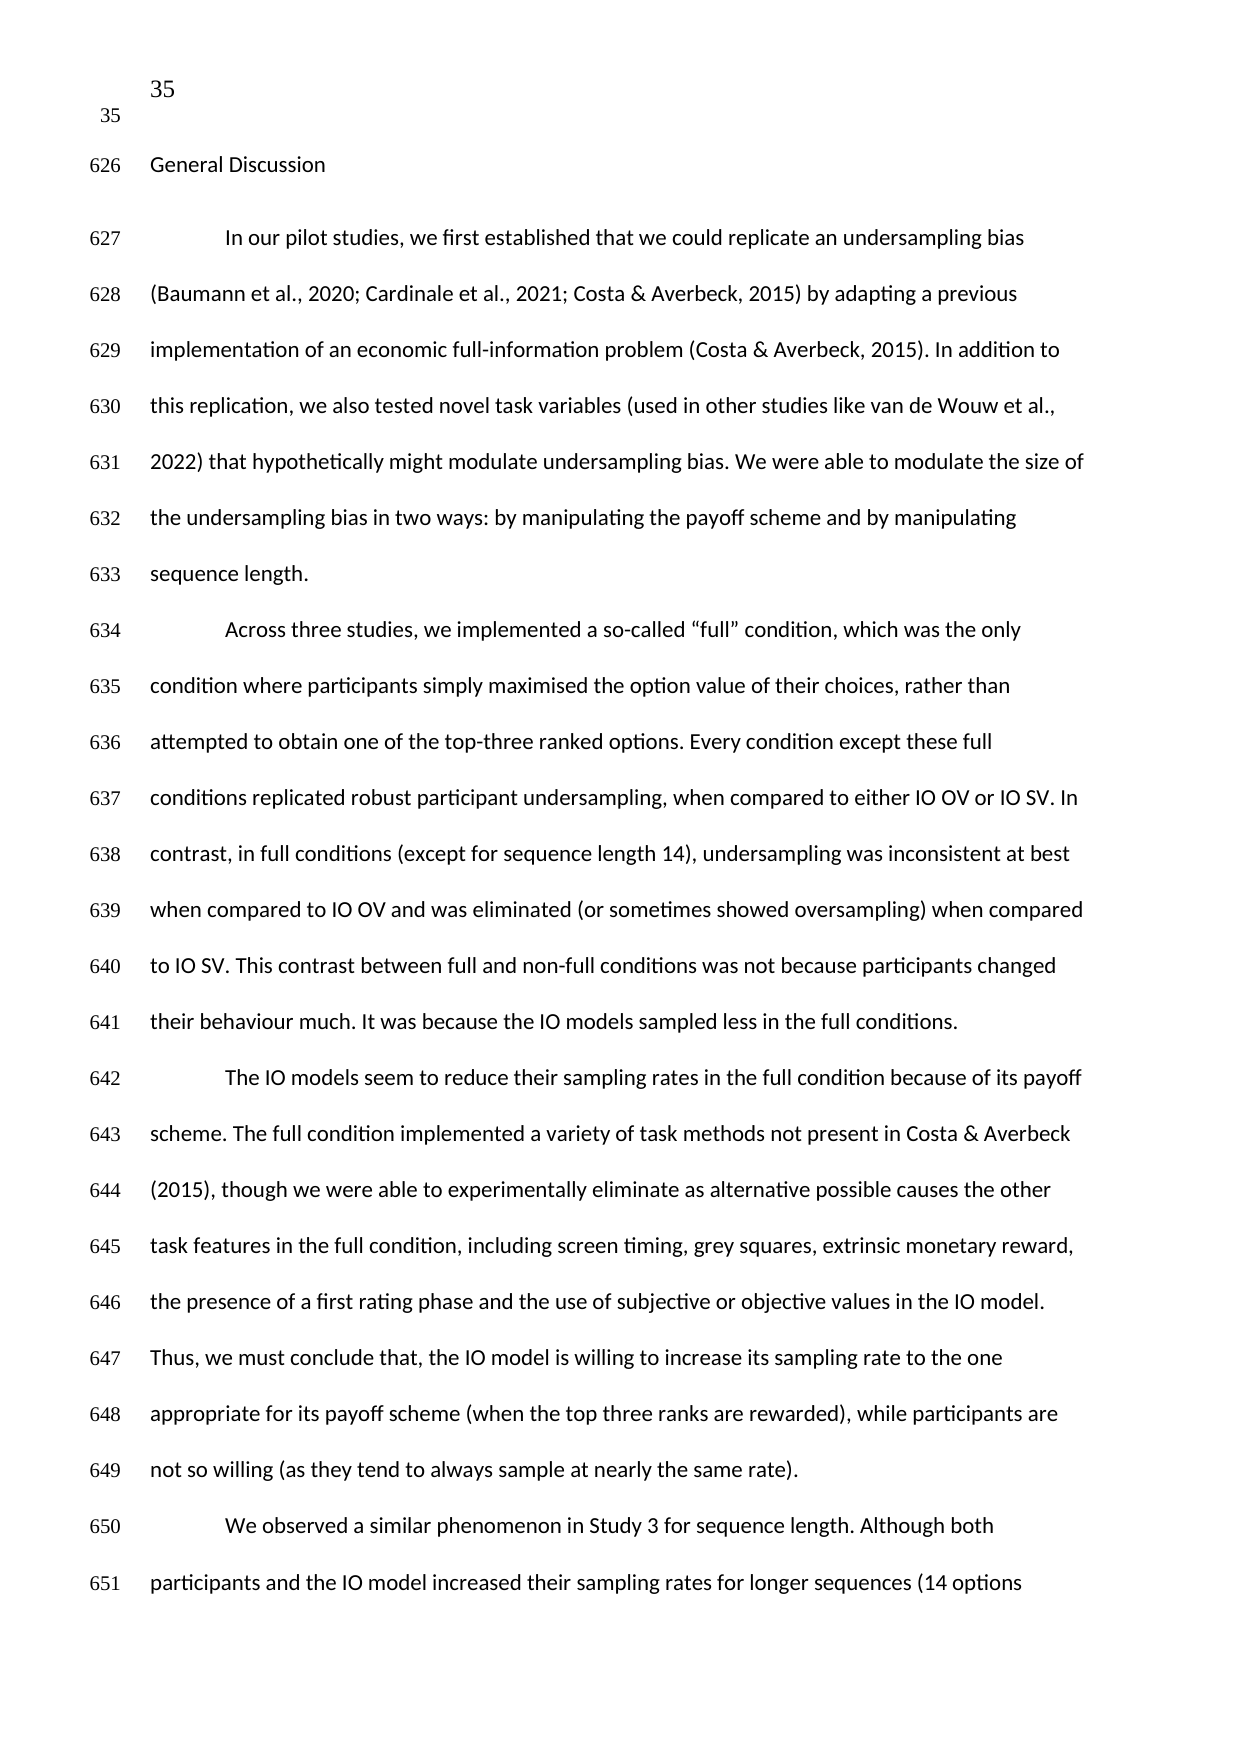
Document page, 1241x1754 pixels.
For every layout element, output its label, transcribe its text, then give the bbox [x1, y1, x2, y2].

text Across three studies, we implemented a so-called “full” condition, which was the only condition where participants simply maximised the option value of their choices, rather than attempted to obtain one of the top-three ranked options. Every condition except these full conditions replicated robust participant undersampling, when compared to either IO OV or IO SV. In contrast, in full conditions (except for sequence length 14), undersampling was inconsistent at best when compared to IO OV and was eliminated (or sometimes showed oversampling) when compared to IO SV. This contrast between full and non-full conditions was not because participants changed their behaviour much. It was because the IO models sampled less in the full conditions. [150, 615, 1090, 1035]
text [150, 1512, 1090, 1596]
text The IO models seem to reduce their sampling rates in the full condition because of its payoff scheme. The full condition implemented a variety of task methods not present in Costa & Averbeck (2015), though we were able to experimentally eliminate as alternative possible causes the other task features in the full condition, including screen timing, grey squares, extrinsic monetary reward, the presence of a first rating phase and the use of subjective or objective values in the IO model. Thus, we must conclude that, the IO model is willing to increase its sampling rate to the one appropriate for its payoff scheme (when the top three ranks are rewarded), while participants are not so willing (as they tend to always sample at nearly the same rate). [150, 1063, 1090, 1484]
text In our pilot studies, we first established that we could replicate an undersampling bias (Baumann et al., 2020; Cardinale et al., 2021; Costa & Averbeck, 2015) by adapting a previous implementation of an economic full-information problem (Costa & Averbeck, 2015). In addition to this replication, we also tested novel task variables (used in other studies like van de Wouw et al., 2022) that hypothetically might modulate undersampling bias. We were able to modulate the size of the undersampling bias in two ways: by manipulating the payoff scheme and by manipulating sequence length. [150, 223, 1090, 587]
text General Discussion [150, 150, 1090, 178]
